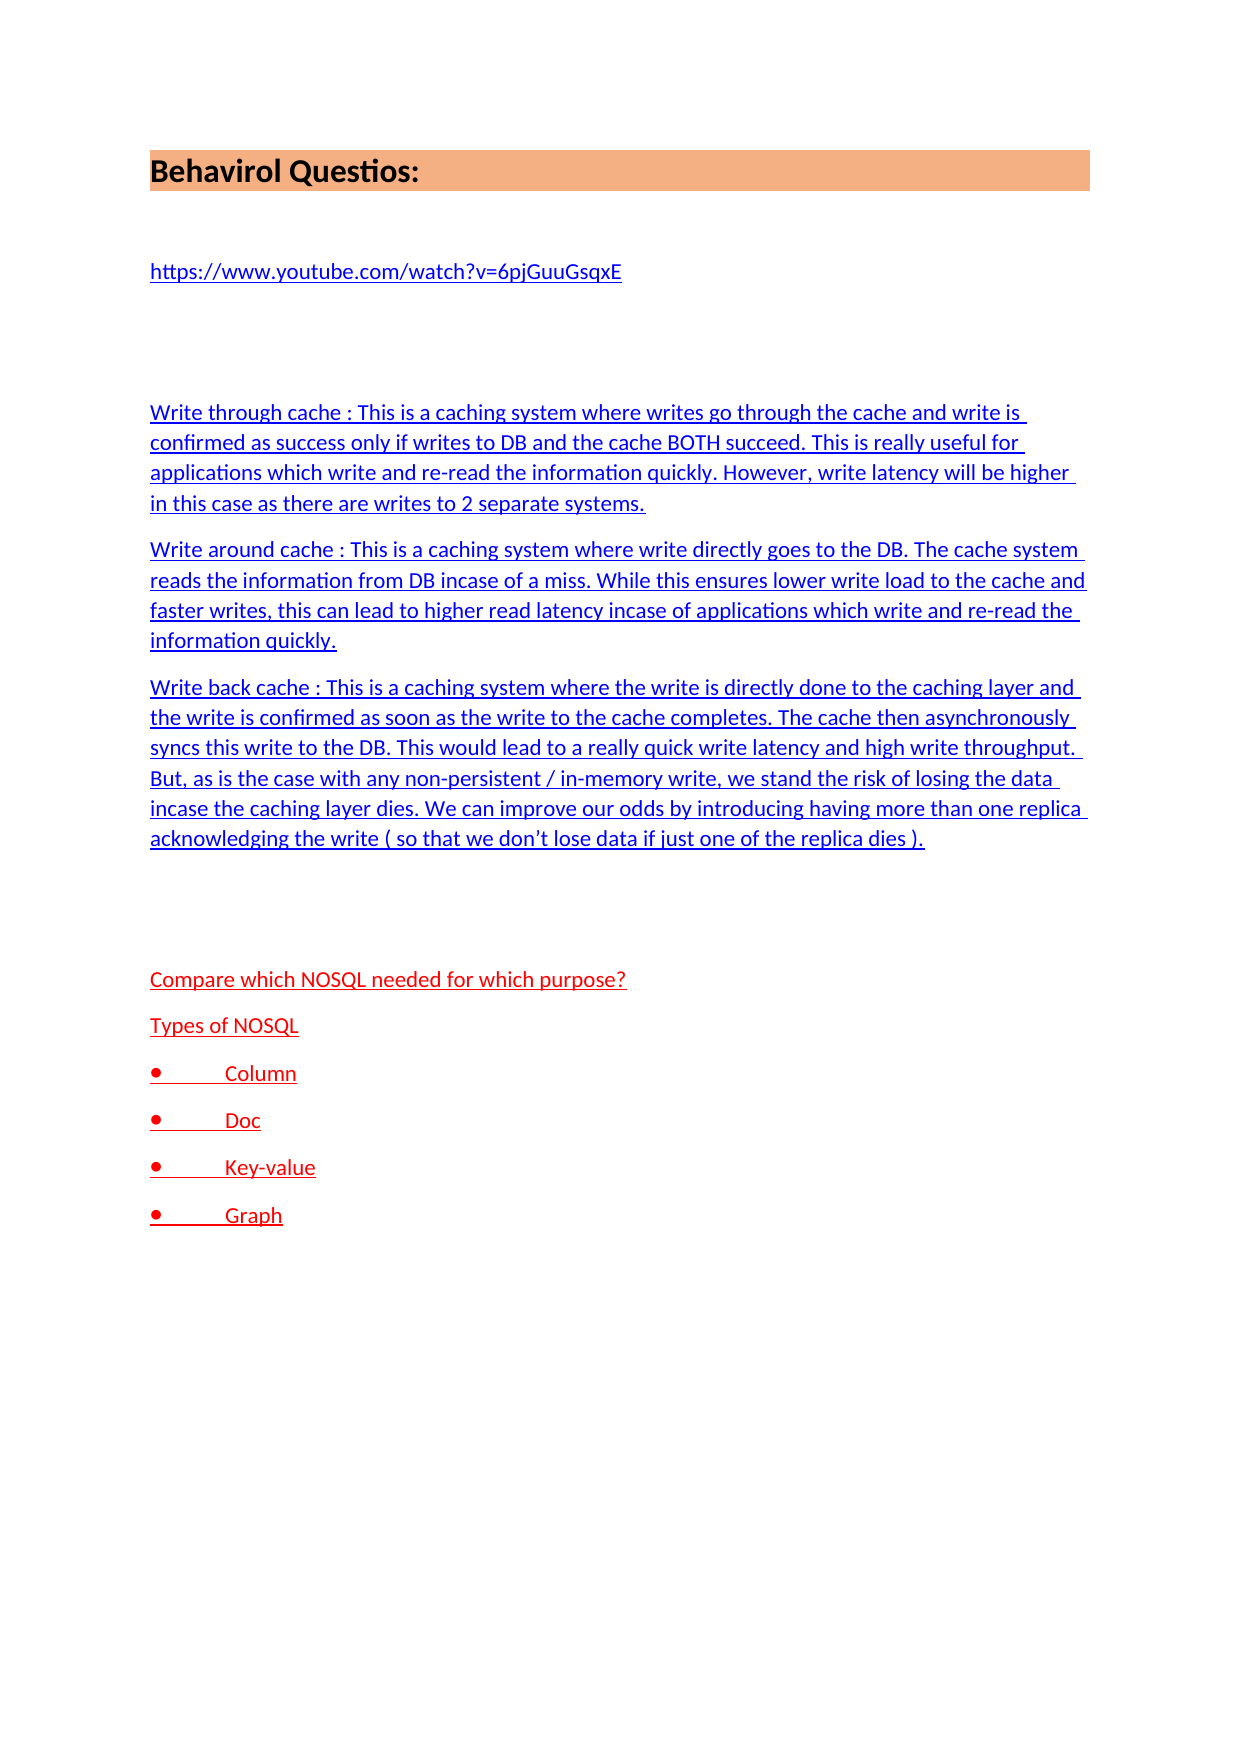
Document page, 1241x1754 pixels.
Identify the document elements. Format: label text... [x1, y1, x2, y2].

text ⦁ Graph [150, 1200, 1090, 1229]
text Write through cache : This is a caching system where writes go through the cache and write is confirmed as success only if writes to DB and the cache BOTH succeed. This is really useful for applications which write and re-read the information quickly. However, write latency will be higher in this case as there are writes to 2 separate systems. [150, 398, 1090, 517]
text https://www.youtube.com/watch?v=6pjGuuGsqxE [150, 257, 1090, 286]
text Behavirol Questios: [150, 150, 1090, 191]
text ⦁ Doc [150, 1106, 1090, 1134]
text ⦁ Column [150, 1058, 1090, 1087]
text Write back cache : This is a caching system where the write is directly done to the caching layer and the write is confirmed as soon as the write to the cache completes. The cache then asynchronously syncs this write to the DB. This would lead to a really quick write latency and high write throughput. But, as is the case with any non-persistent / in-memory write, we stand the risk of losing the data incase the caching layer dies. We can improve our odds by introducing having more than one replica acknowledging the write ( so that we don’t lose data if just one of the replica dies ). [150, 673, 1090, 852]
text Types of NOSQL [150, 1012, 1090, 1040]
text ⦁ Key-value [150, 1153, 1090, 1182]
text Write around cache : This is a caching system where write directly goes to the DB. The cache system reads the information from DB incase of a miss. While this ensures lower write load to the cache and faster writes, this can lead to higher read latency incase of applications which write and re-read the information quickly. [150, 536, 1090, 654]
text Compare which NOSQL needed for which purpose? [150, 965, 1090, 993]
